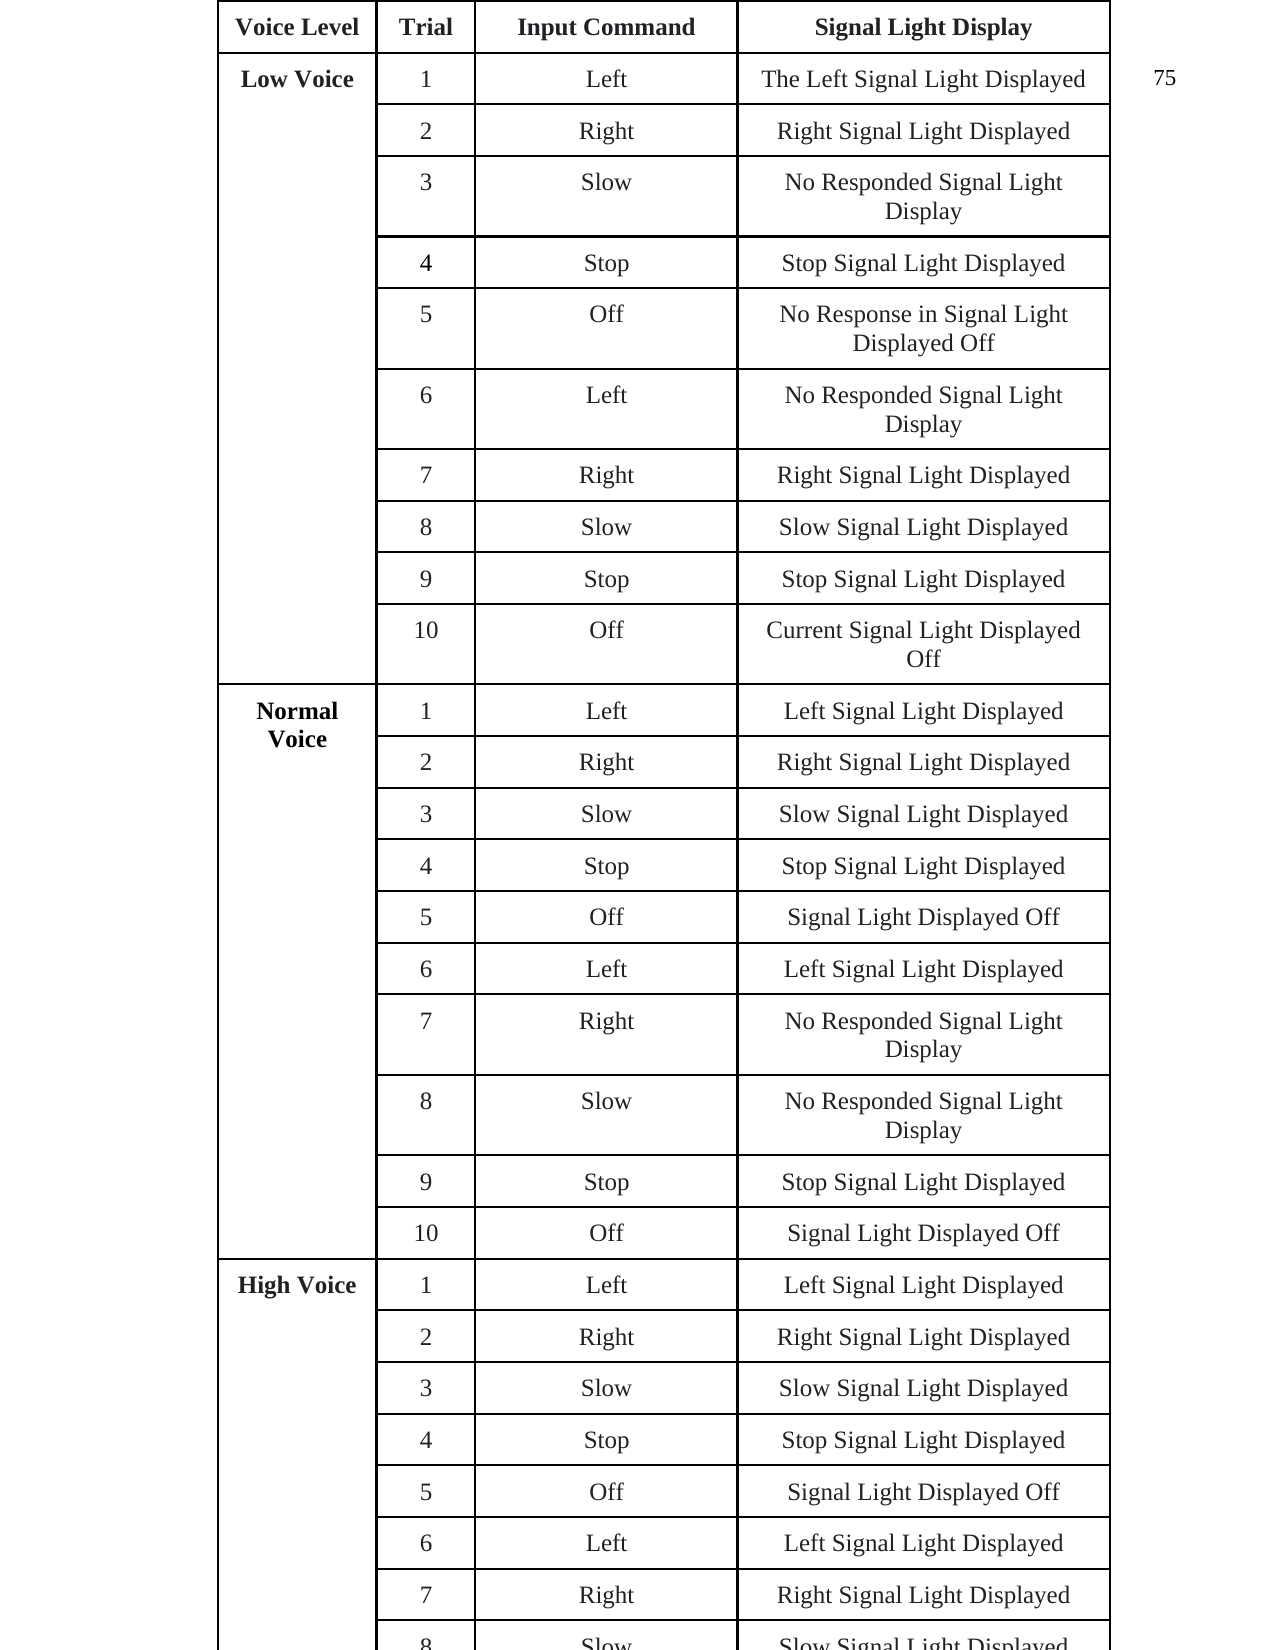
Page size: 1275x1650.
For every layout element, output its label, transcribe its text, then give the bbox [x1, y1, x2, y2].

table_cell Left [476, 54, 736, 103]
table_cell Right Signal Light Displayed [739, 450, 1109, 499]
table_cell 10 [378, 1208, 474, 1257]
table_cell Off [476, 605, 736, 683]
table_cell 2 [378, 1311, 474, 1361]
table_cell Signal Light Displayed Off [739, 1208, 1109, 1257]
table_cell Right [476, 105, 736, 155]
table_cell No Responded Signal Light Display [739, 157, 1109, 235]
table_cell Right Signal Light Displayed [739, 737, 1109, 787]
table_cell No Responded Signal Light Display [739, 370, 1109, 448]
table_cell 6 [378, 370, 474, 448]
table_cell 7 [378, 995, 474, 1074]
table_cell Right Signal Light Displayed [739, 1311, 1109, 1361]
table_cell 3 [378, 789, 474, 838]
table_cell Left [476, 685, 736, 735]
table_cell Right [476, 737, 736, 787]
table_cell Off [476, 1466, 736, 1516]
table_cell Off [476, 289, 736, 367]
table_cell 6 [378, 944, 474, 993]
table_header Input Command [476, 2, 736, 52]
table_cell 1 [378, 54, 474, 103]
table_cell Stop Signal Light Displayed [739, 1415, 1109, 1464]
table_cell Slow [476, 1621, 736, 1650]
table_cell 2 [378, 737, 474, 787]
table_cell Left Signal Light Displayed [739, 944, 1109, 993]
table_header Signal Light Display [739, 2, 1109, 52]
table_cell 1 [378, 1260, 474, 1309]
table_cell Off [476, 892, 736, 942]
table_cell 4 [378, 238, 474, 287]
table_header Voice Level [219, 2, 375, 52]
table_cell Stop [476, 1156, 736, 1206]
table_cell Stop Signal Light Displayed [739, 1156, 1109, 1206]
table_cell Signal Light Displayed Off [739, 1466, 1109, 1516]
table_cell Slow Signal Light Displayed [739, 789, 1109, 838]
table_cell Low Voice [219, 54, 375, 683]
table_cell 5 [378, 1466, 474, 1516]
table_cell Stop [476, 1415, 736, 1464]
table_cell 1 [378, 685, 474, 735]
table_cell Slow [476, 157, 736, 235]
table_cell Right [476, 1570, 736, 1619]
table_cell Left [476, 1260, 736, 1309]
table_cell Right Signal Light Displayed [739, 105, 1109, 155]
table_cell Left Signal Light Displayed [739, 1518, 1109, 1567]
table_cell Left [476, 1518, 736, 1567]
table_cell 10 [378, 605, 474, 683]
table_cell No Responded Signal Light Display [739, 1076, 1109, 1154]
table_cell Stop Signal Light Displayed [739, 238, 1109, 287]
table_cell Stop [476, 840, 736, 890]
table_cell 6 [378, 1518, 474, 1567]
table_cell 2 [378, 105, 474, 155]
table_cell 8 [378, 1621, 474, 1650]
table_cell Slow [476, 1076, 736, 1154]
table_cell Right [476, 450, 736, 499]
table_cell 8 [378, 1076, 474, 1154]
table_cell 9 [378, 1156, 474, 1206]
table_cell Left Signal Light Displayed [739, 685, 1109, 735]
table_cell Current Signal Light Displayed Off [739, 605, 1109, 683]
table_cell 8 [378, 502, 474, 551]
table_cell Slow [476, 789, 736, 838]
table_cell 5 [378, 892, 474, 942]
table_cell 5 [378, 289, 474, 367]
table_cell Left [476, 370, 736, 448]
table_cell Stop [476, 238, 736, 287]
table_cell 7 [378, 1570, 474, 1619]
table_cell High Voice [219, 1260, 375, 1650]
table_cell Stop Signal Light Displayed [739, 840, 1109, 890]
table_cell Off [476, 1208, 736, 1257]
table_cell No Responded Signal Light Display [739, 995, 1109, 1074]
table_cell No Response in Signal Light Displayed Off [739, 289, 1109, 367]
table_cell Stop Signal Light Displayed [739, 553, 1109, 603]
table_cell Normal Voice [219, 685, 375, 1257]
table_cell Slow Signal Light Displayed [739, 1621, 1109, 1650]
table_cell The Left Signal Light Displayed [739, 54, 1109, 103]
table_cell 4 [378, 840, 474, 890]
table_cell 7 [378, 450, 474, 499]
table_cell Left Signal Light Displayed [739, 1260, 1109, 1309]
table_cell Signal Light Displayed Off [739, 892, 1109, 942]
table_cell Right [476, 995, 736, 1074]
table_cell 3 [378, 1363, 474, 1412]
table_cell Right [476, 1311, 736, 1361]
table_cell 3 [378, 157, 474, 235]
table_cell Right Signal Light Displayed [739, 1570, 1109, 1619]
table_cell Slow [476, 502, 736, 551]
table_cell 4 [378, 1415, 474, 1464]
table_header Trial [378, 2, 474, 52]
table_cell 9 [378, 553, 474, 603]
table_cell Stop [476, 553, 736, 603]
table_cell Slow [476, 1363, 736, 1412]
table_cell Left [476, 944, 736, 993]
table_cell Slow Signal Light Displayed [739, 1363, 1109, 1412]
table_cell Slow Signal Light Displayed [739, 502, 1109, 551]
